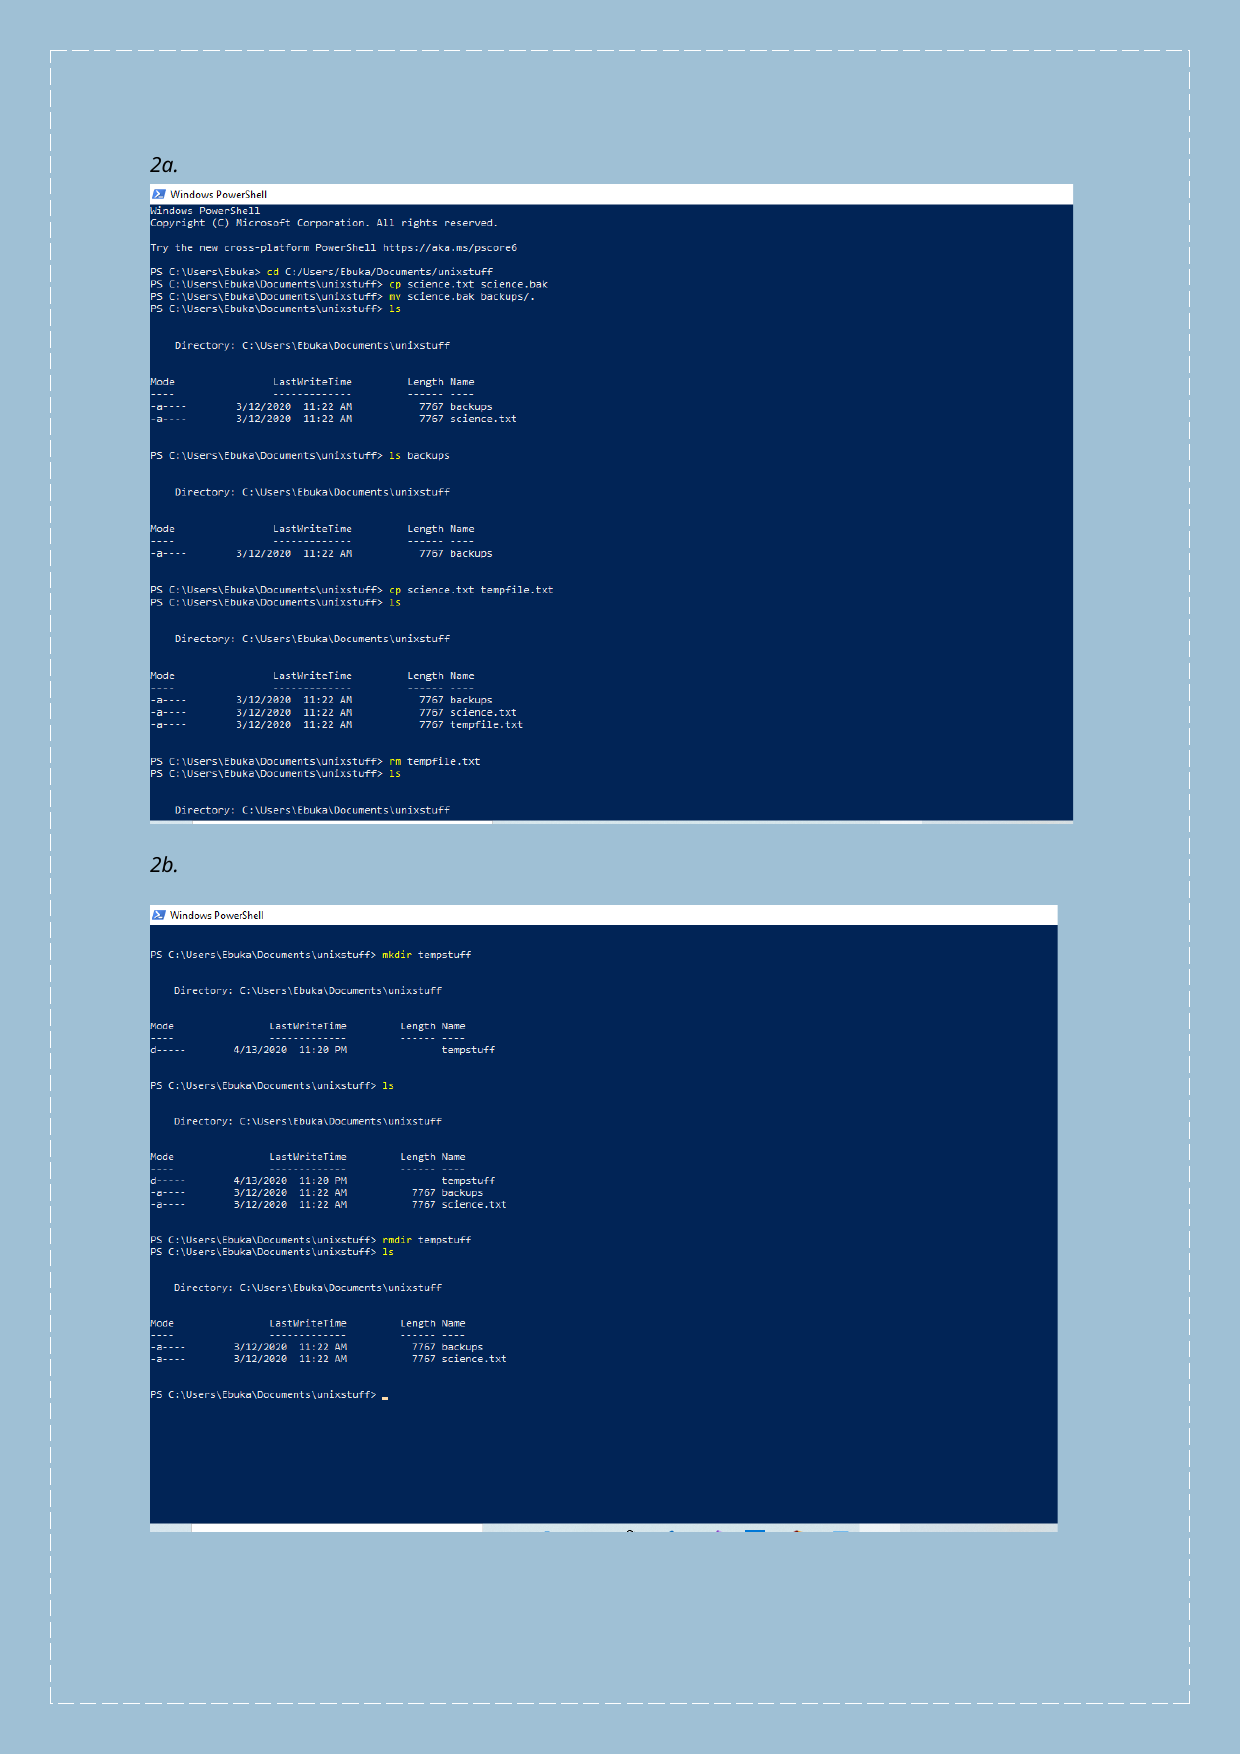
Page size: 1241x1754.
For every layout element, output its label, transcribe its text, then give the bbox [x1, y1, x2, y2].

picture [150, 184, 1074, 824]
picture [150, 905, 1058, 1532]
text 2b. [150, 850, 1090, 879]
